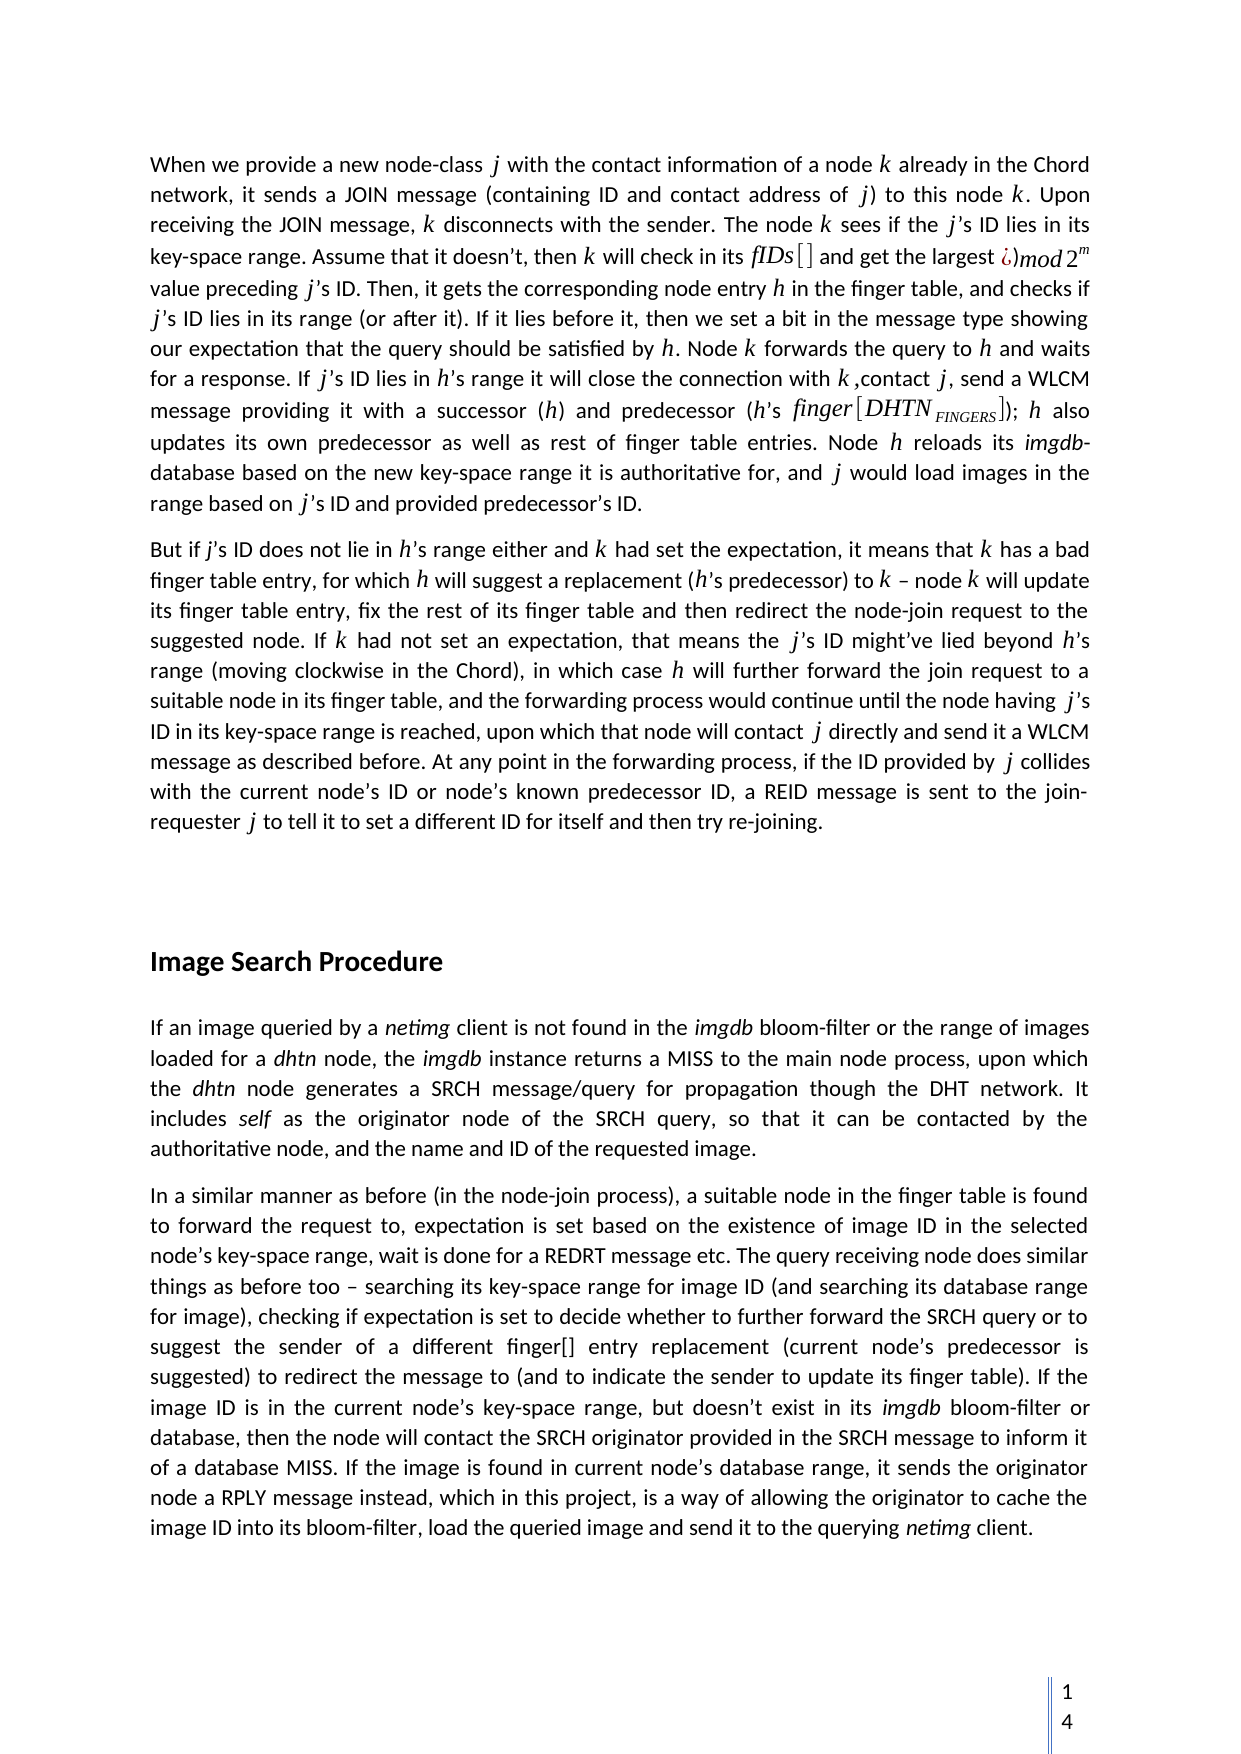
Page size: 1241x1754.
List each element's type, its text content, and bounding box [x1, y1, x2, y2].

text In a similar manner as before (in the node-join process), a suitable node in the finger table is found to forward the request to, expectation is set based on the existence of image ID in the selected node’s key-space range, wait is done for a REDRT message etc. The query receiving node does similar things as before too – searching its key-space range for image ID (and searching its database range for image), checking if expectation is set to decide whether to further forward the SRCH query or to suggest the sender of a different finger[] entry replacement (current node’s predecessor is suggested) to redirect the message to (and to indicate the sender to update its finger table). If the image ID is in the current node’s key-space range, but doesn’t exist in its imgdb bloom-filter or database, then the node will contact the SRCH originator provided in the SRCH message to inform it of a database MISS. If the image is found in current node’s database range, it sends the originator node a RPLY message instead, which in this project, is a way of allowing the originator to cache the image ID into its bloom-filter, load the queried image and send it to the querying netimg client. [150, 1181, 1090, 1542]
text If an image queried by a netimg client is not found in the imgdb bloom-filter or the range of images loaded for a dhtn node, the imgdb instance returns a MISS to the main node process, upon which the dhtn node generates a SRCH message/query for propagation though the DHT network. It includes self as the originator node of the SRCH query, so that it can be contacted by the authoritative node, and the name and ID of the requested image. [150, 1013, 1090, 1162]
text But if j’s ID does not lie in ’s range either and had set the expectation, it means that has a bad finger table entry, for which will suggest a replacement (’s predecessor) to – node will update its finger table entry, fix the rest of its finger table and then redirect the node-join request to the suggested node. If had not set an expectation, that means the ’s ID might’ve lied beyond ’s range (moving clockwise in the Chord), in which case will further forward the join request to a suitable node in its finger table, and the forwarding process would continue until the node having ’s ID in its key-space range is reached, upon which that node will contact directly and send it a WLCM message as described before. At any point in the forwarding process, if the ID provided by collides with the current node’s ID or node’s known predecessor ID, a REID message is sent to the join-requester to tell it to set a different ID for itself and then try re-joining. [150, 536, 1090, 836]
text Image Search Procedure [150, 943, 1090, 979]
text When we provide a new node-class with the contact information of a node already in the Chord network, it sends a JOIN message (containing ID and contact address of ) to this node . Upon receiving the JOIN message, disconnects with the sender. The node sees if the ’s ID lies in its key-space range. Assume that it doesn’t, then will check in its and get the largest ) value preceding ’s ID. Then, it gets the corresponding node entry in the finger table, and checks if ’s ID lies in its range (or after it). If it lies before it, then we set a bit in the message type showing our expectation that the query should be satisfied by . Node forwards the query to and waits for a response. If ’s ID lies in ’s range it will close the connection with contact , send a WLCM message providing it with a successor () and predecessor (’s ); also updates its own predecessor as well as rest of finger table entries. Node reloads its imgdb-database based on the new key-space range it is authoritative for, and would load images in the range based on ’s ID and provided predecessor’s ID. [150, 150, 1090, 517]
